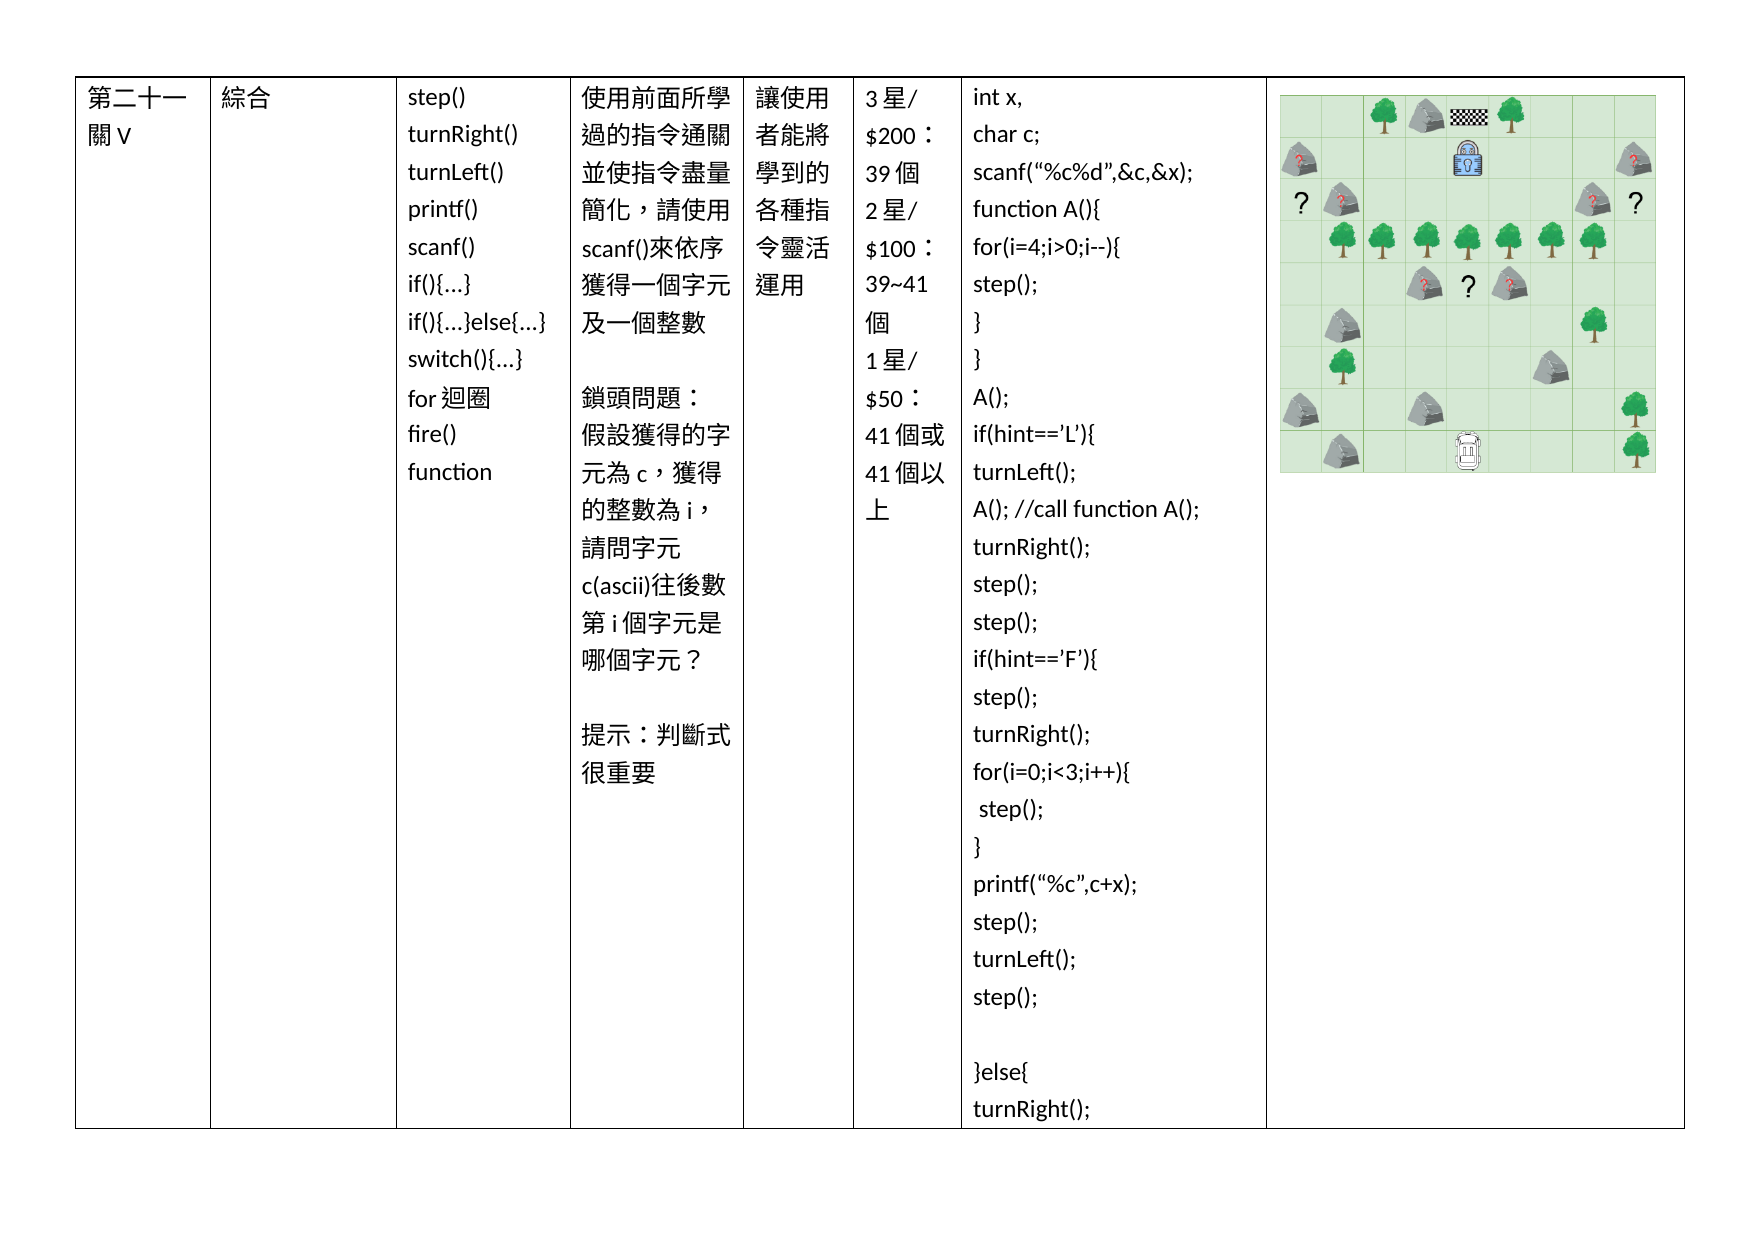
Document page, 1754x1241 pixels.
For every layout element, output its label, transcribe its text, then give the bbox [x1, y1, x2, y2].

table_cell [571, 78, 743, 1127]
table_cell [1267, 78, 1684, 1127]
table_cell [397, 78, 570, 1127]
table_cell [854, 78, 961, 1127]
picture [1278, 95, 1658, 473]
table_cell 第二十一關V [76, 78, 210, 1127]
table_cell 讓使用者能將學到的各種指令靈活運用 [744, 78, 853, 1127]
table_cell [962, 78, 1266, 1127]
table_cell 綜合 [211, 78, 396, 1127]
